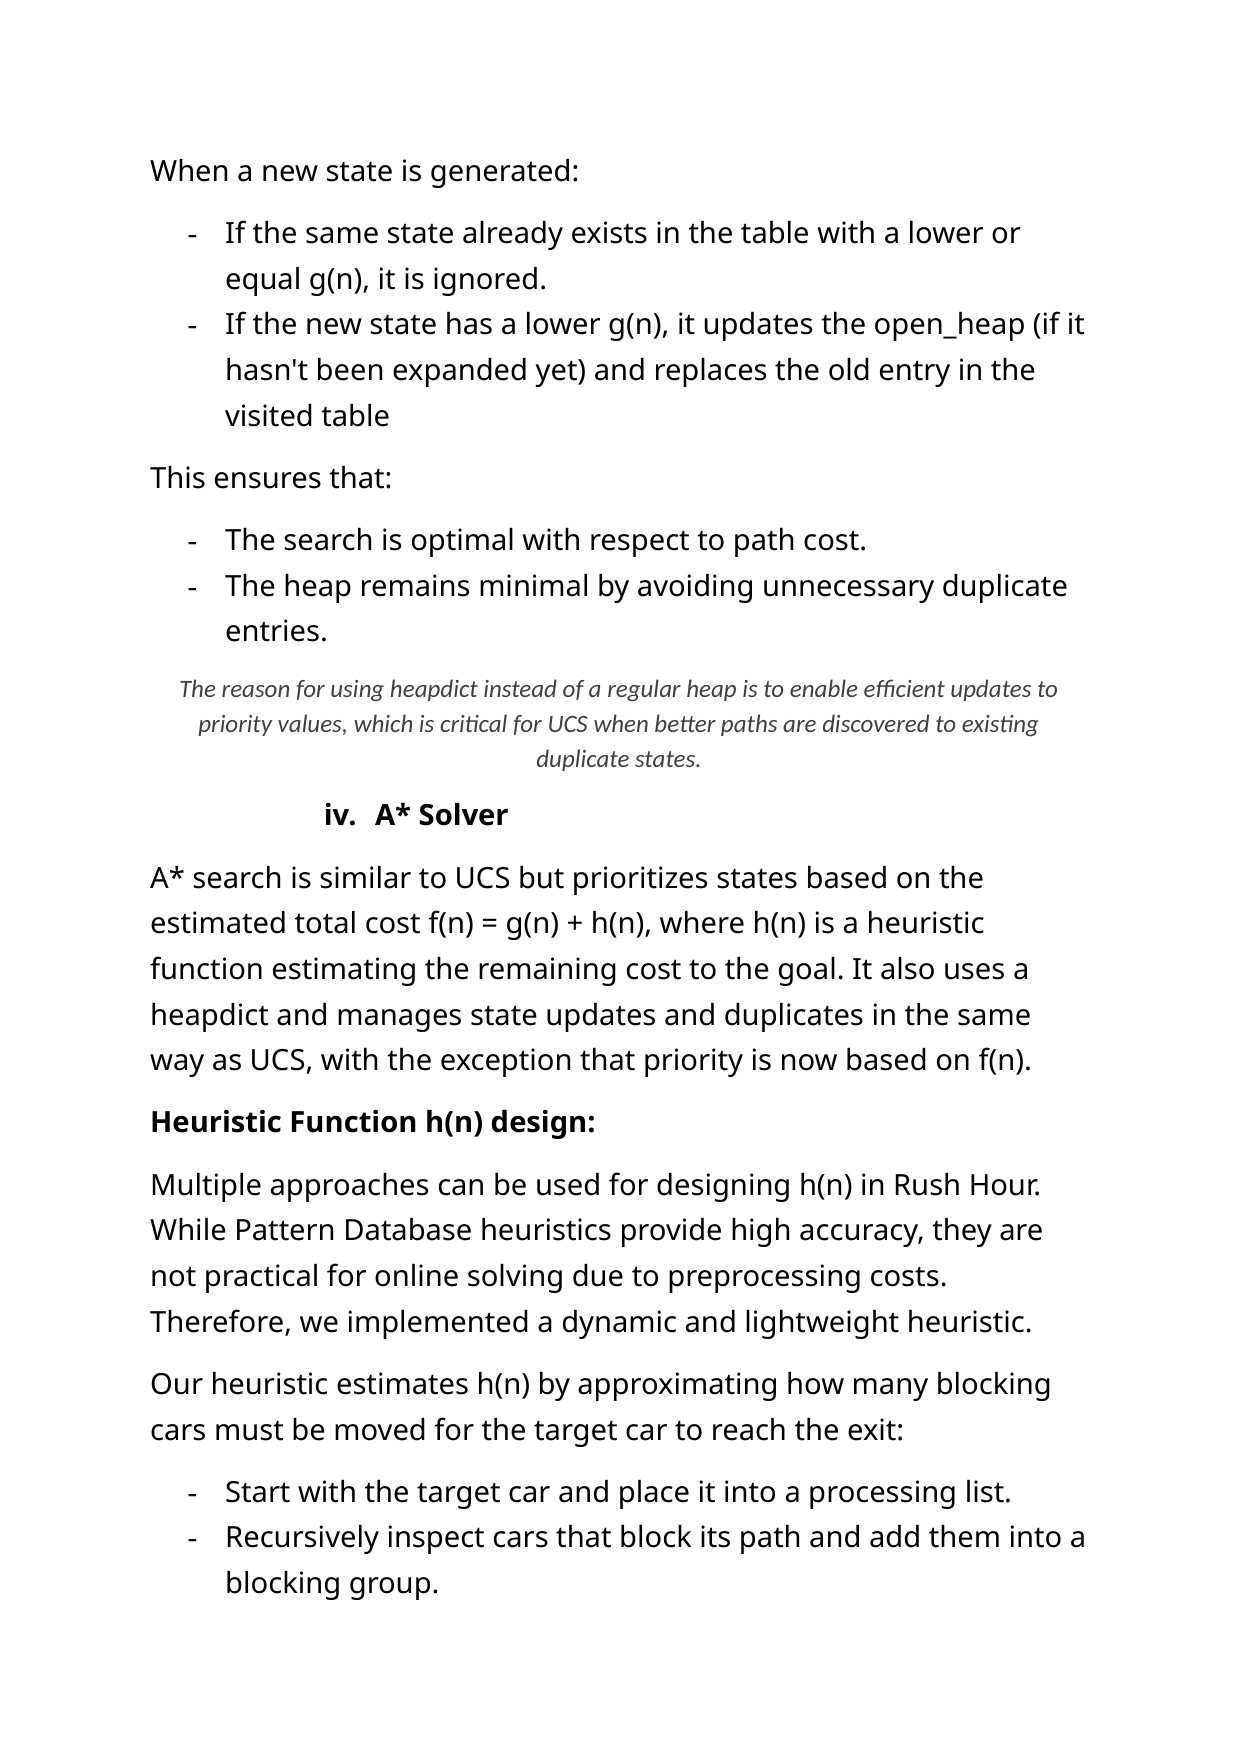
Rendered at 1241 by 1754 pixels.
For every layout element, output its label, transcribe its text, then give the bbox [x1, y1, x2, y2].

list If the new state has a lower g(n), it updates the open_heap (if it hasn't been expanded yet) and replaces the old entry in the visited table [187, 303, 1090, 434]
text A* search is similar to UCS but prioritizes states based on the estimated total cost f(n) = g(n) + h(n), where h(n) is a heuristic function estimating the remaining cost to the goal. It also uses a heapdict and manages state updates and duplicates in the same way as UCS, with the exception that priority is now based on f(n). [150, 857, 1090, 1079]
text When a new state is generated: [150, 150, 1090, 190]
list Start with the target car and place it into a processing list. [187, 1471, 1090, 1511]
list A* Solver [356, 794, 1090, 834]
text Our heuristic estimates h(n) by approximating how many blocking cars must be moved for the target car to reach the exit: [150, 1363, 1090, 1448]
list The search is optimal with respect to path cost. [187, 519, 1090, 559]
list If the same state already exists in the table with a lower or equal g(n), it is ignored. [187, 212, 1090, 298]
list The heap remains minimal by avoiding unnecessary duplicate entries. [187, 565, 1090, 650]
text The reason for using heapdict instead of a regular heap is to enable efficient updates to priority values, which is critical for UCS when better paths are discovered to existing duplicate states. [150, 673, 1090, 773]
text Heuristic Function h(n) design: [150, 1102, 1090, 1141]
text Multiple approaches can be used for designing h(n) in Rush Hour. While Pattern Database heuristics provide high accuracy, they are not practical for online solving due to preprocessing costs. Therefore, we implemented a dynamic and lightweight heuristic. [150, 1164, 1090, 1341]
text This ensures that: [150, 457, 1090, 497]
list Recursively inspect cars that block its path and add them into a blocking group. [187, 1517, 1090, 1602]
